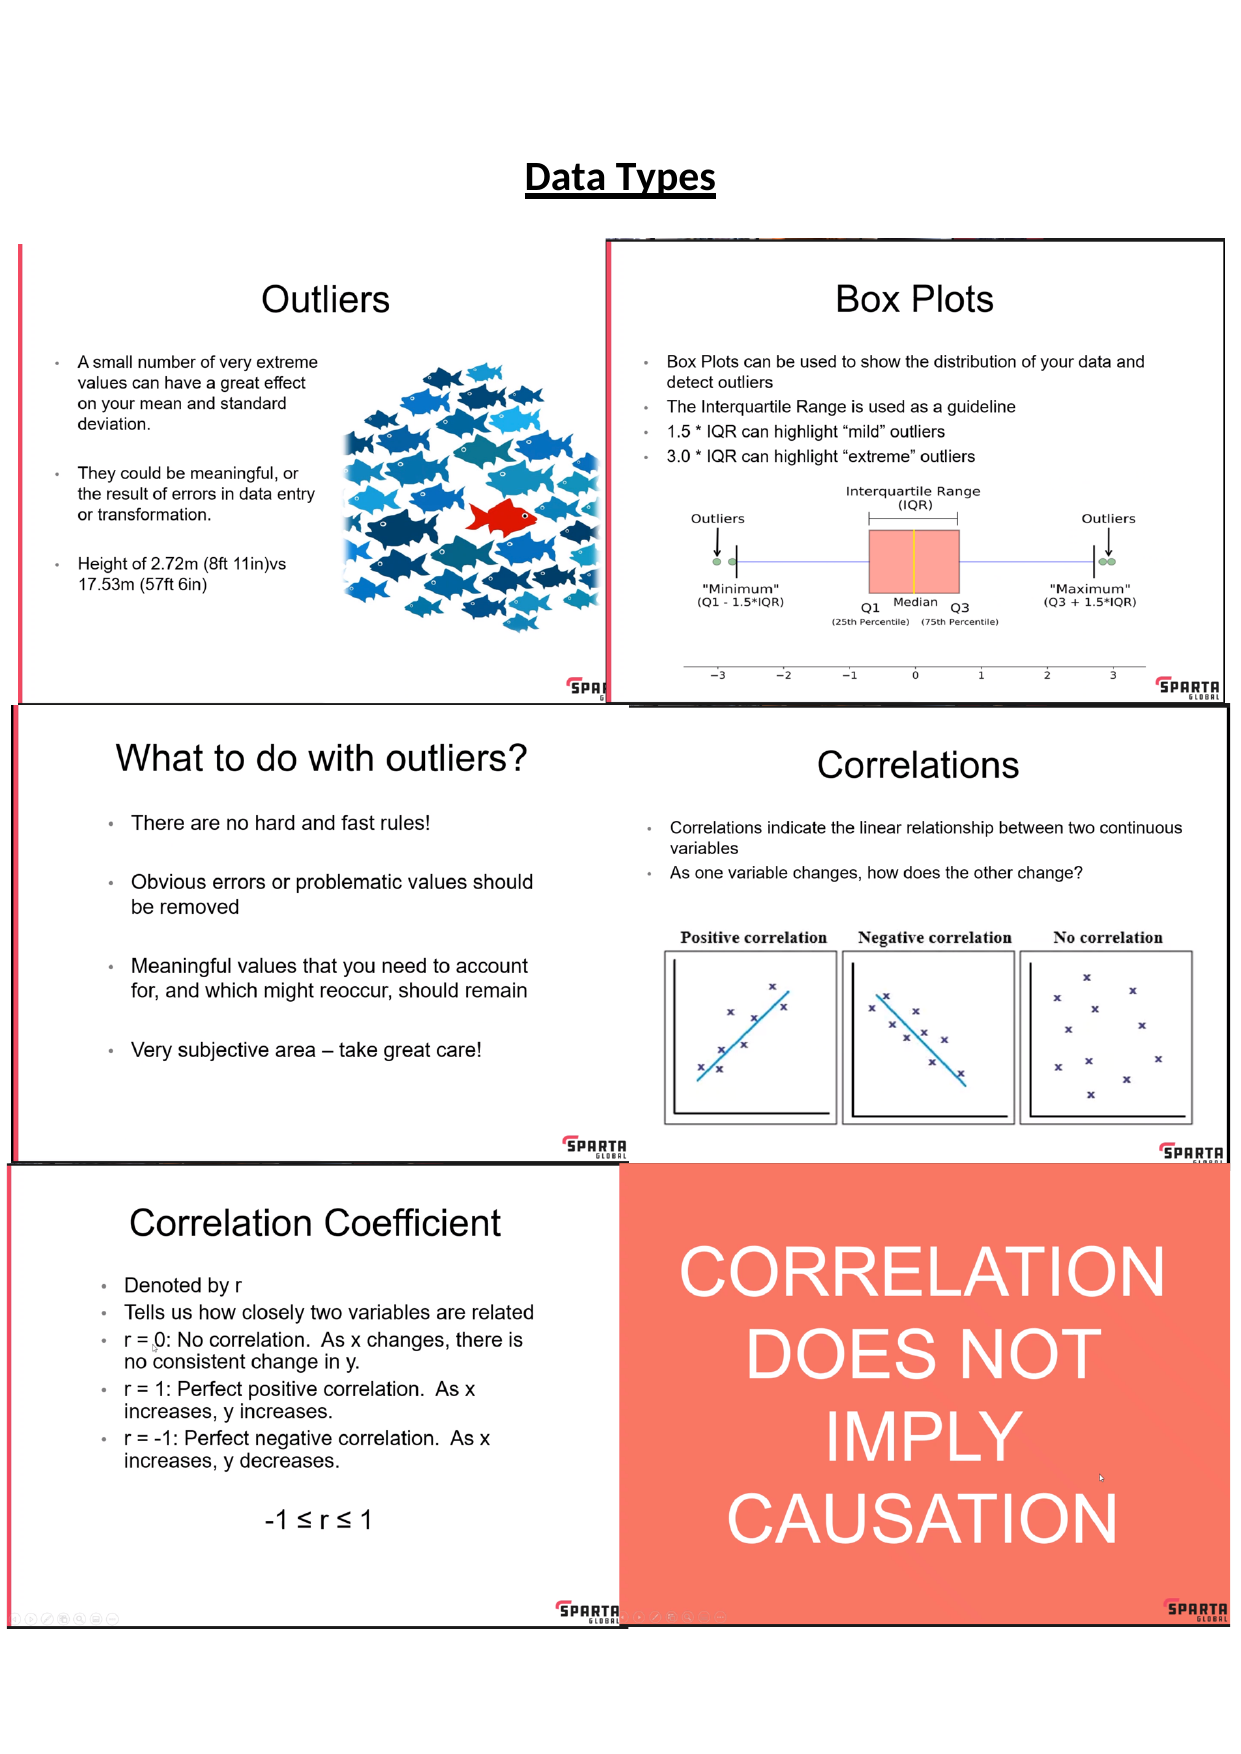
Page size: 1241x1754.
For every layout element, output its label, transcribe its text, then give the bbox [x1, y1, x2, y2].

picture [6, 238, 1231, 1629]
text Data Types [150, 150, 1090, 201]
